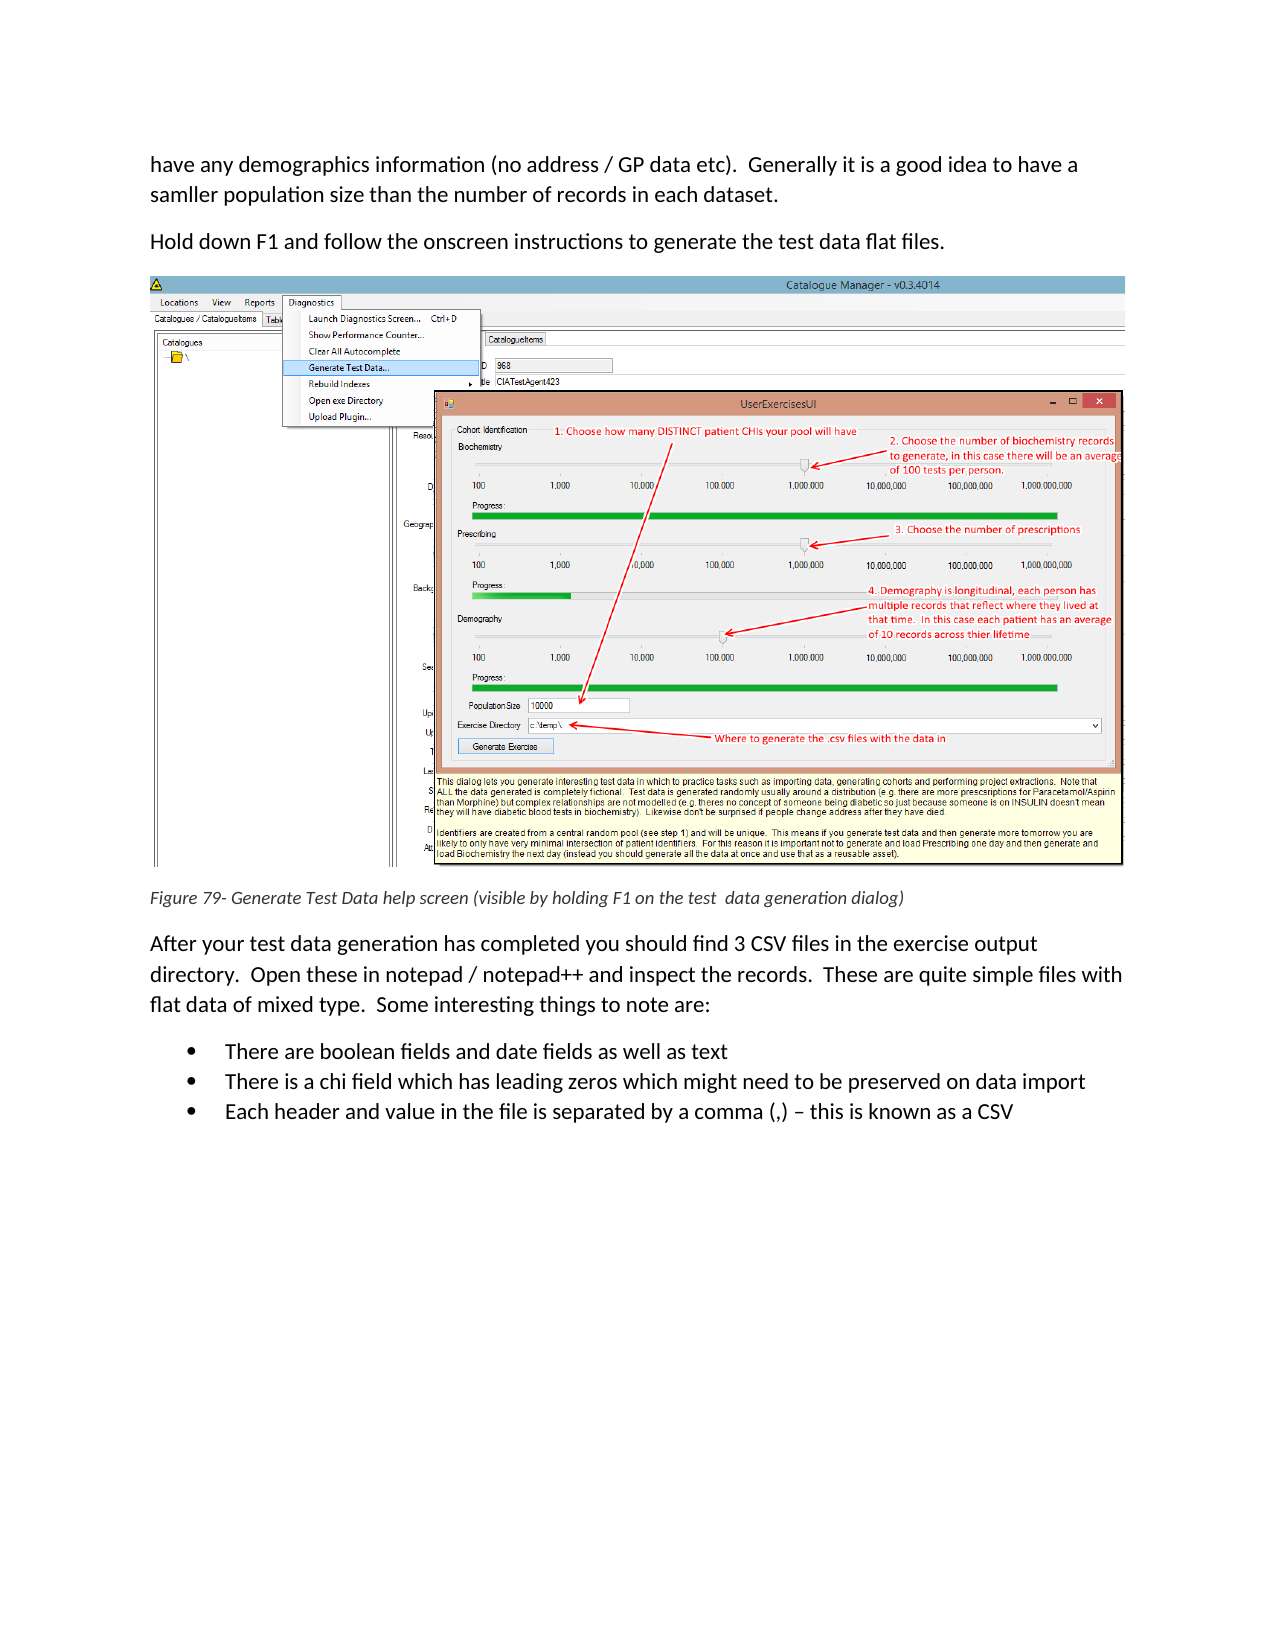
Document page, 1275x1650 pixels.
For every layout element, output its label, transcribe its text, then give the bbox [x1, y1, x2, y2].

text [150, 150, 1125, 208]
picture [150, 273, 1125, 867]
list There is a chi field which has leading zeros which might need to be preserved on data import [187, 1067, 1125, 1095]
list There are boolean fields and date fields as well as text [187, 1037, 1125, 1065]
list Each header and value in the file is separated by a comma (,) – this is known as a CSV [187, 1097, 1125, 1125]
text Hold down F1 and follow the onscreen instructions to generate the test data flat files. [150, 227, 1125, 255]
text After your test data generation has completed you should find 3 CSV files in the exercise output directory. Open these in notepad / notepad++ and inspect the records. These are quite simple files with flat data of mixed type. Some interesting things to note are: [150, 929, 1125, 1018]
text Figure 79- Generate Test Data help screen (visible by holding F1 on the test data generation dialog) [150, 886, 1125, 909]
